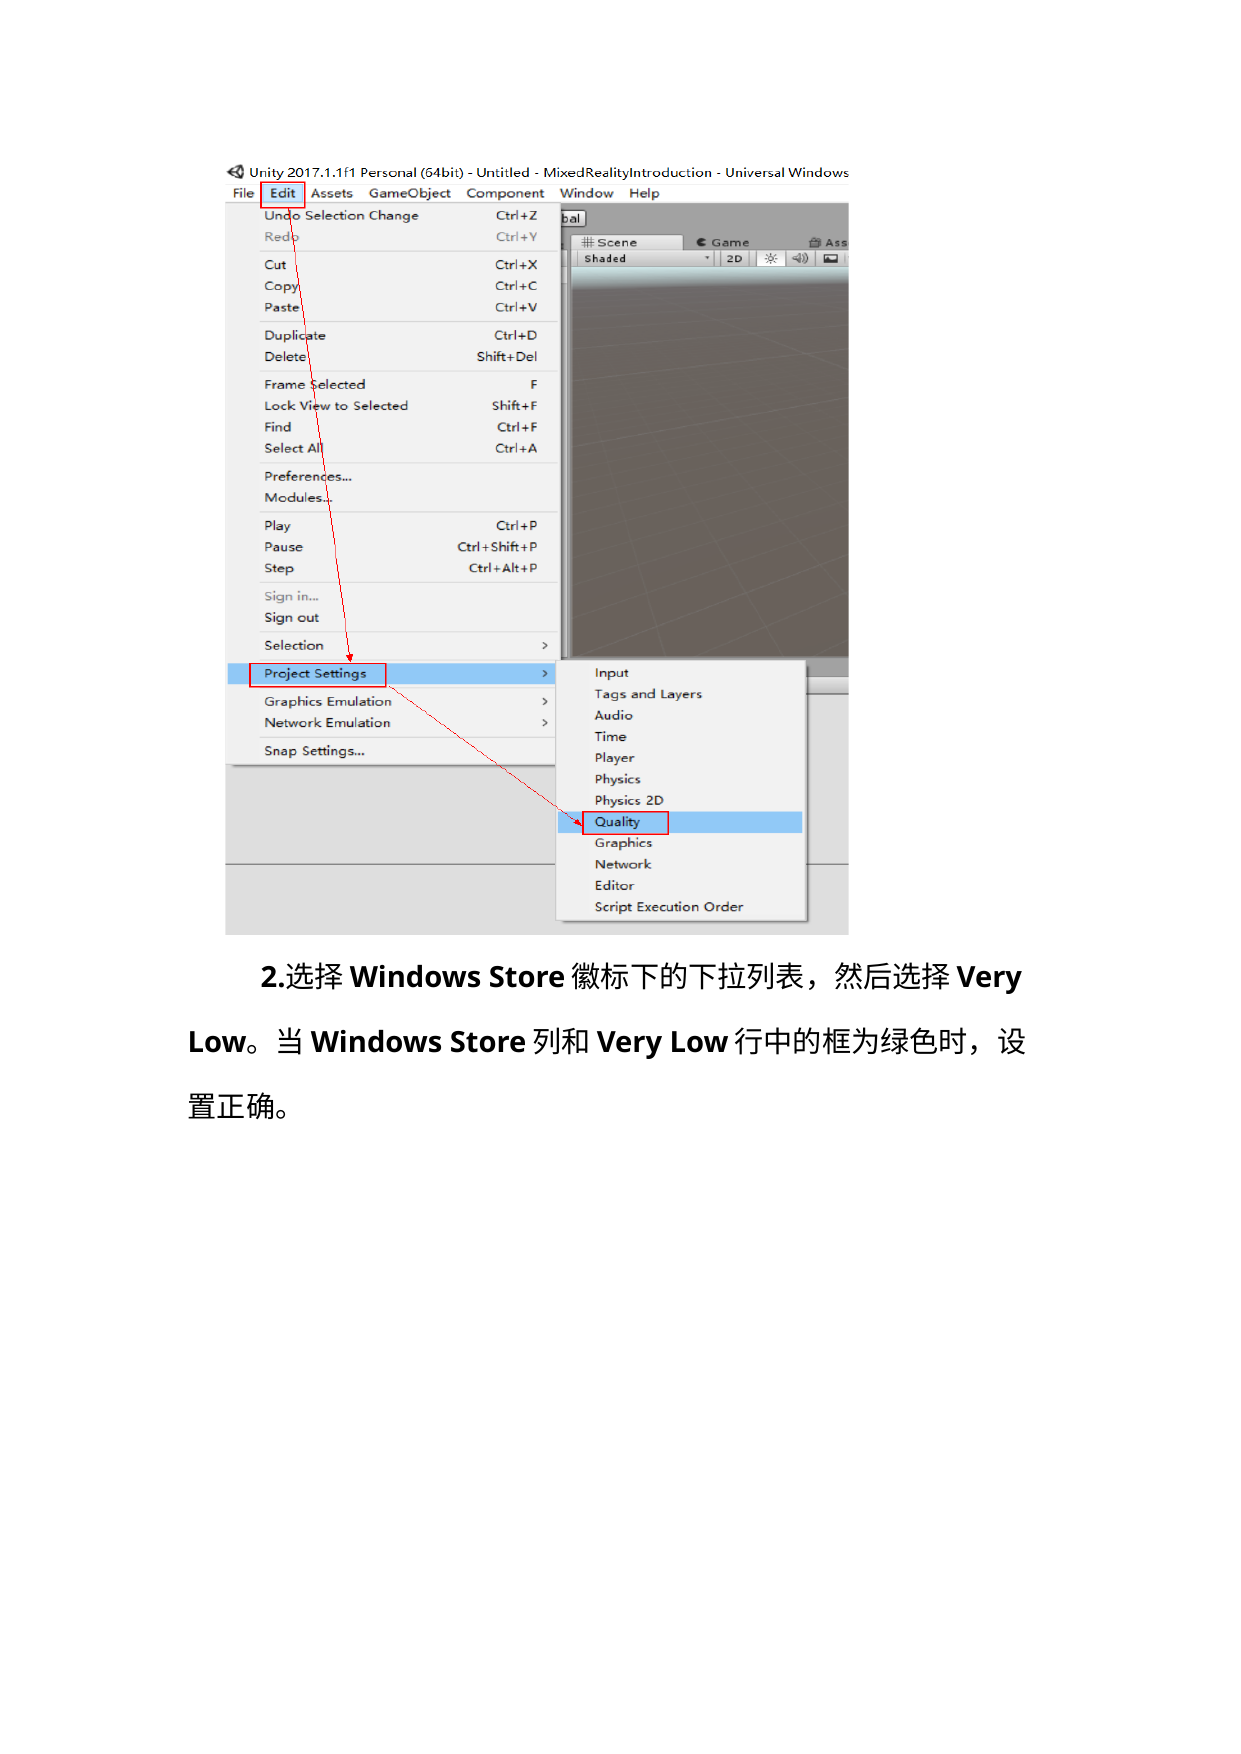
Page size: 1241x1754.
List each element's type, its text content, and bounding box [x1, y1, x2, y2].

picture [225, 162, 849, 935]
text 2.选择Windows Store徽标下的下拉列表，然后选择Very Low。当Windows Store列和Very Low行中的框为绿色时，设置正确。 [187, 942, 1053, 1137]
